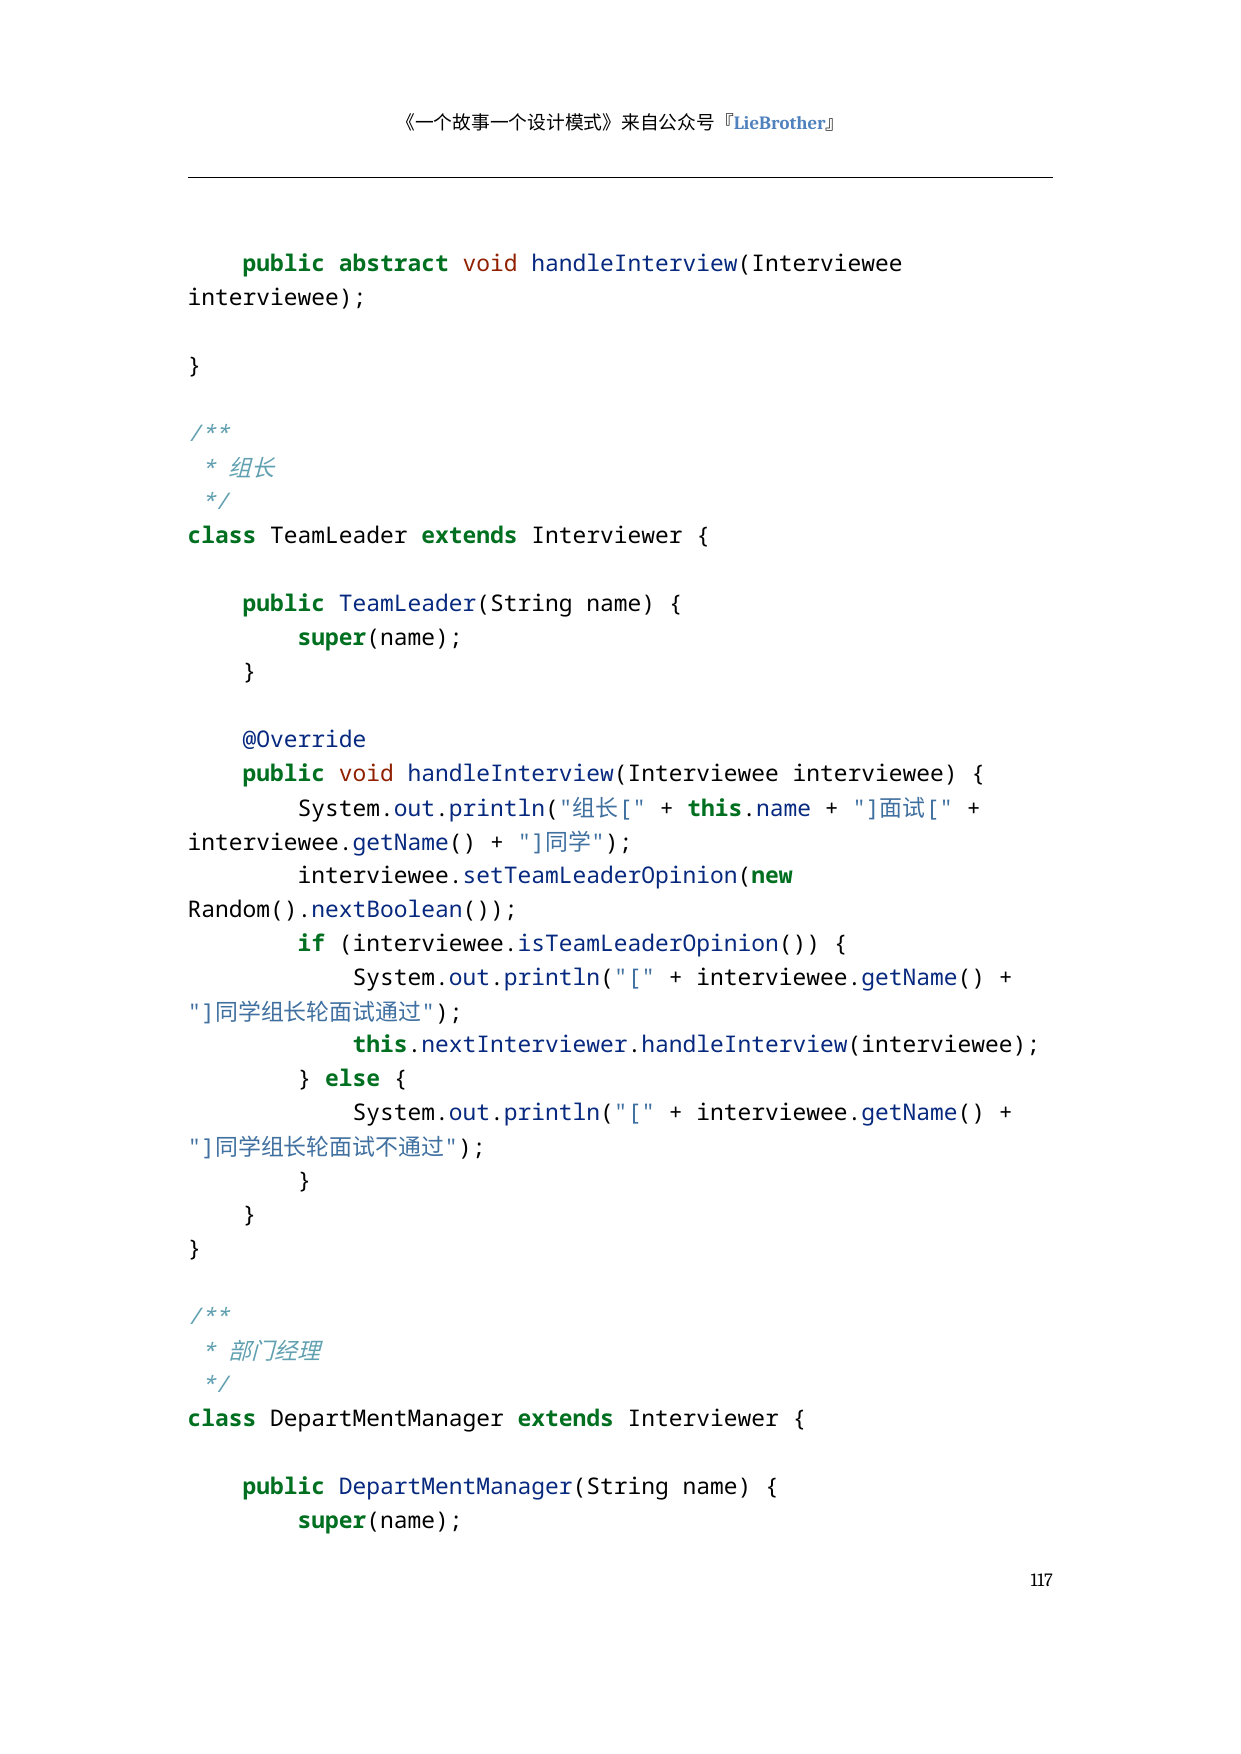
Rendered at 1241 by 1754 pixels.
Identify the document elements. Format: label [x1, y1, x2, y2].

text [187, 212, 1053, 1536]
